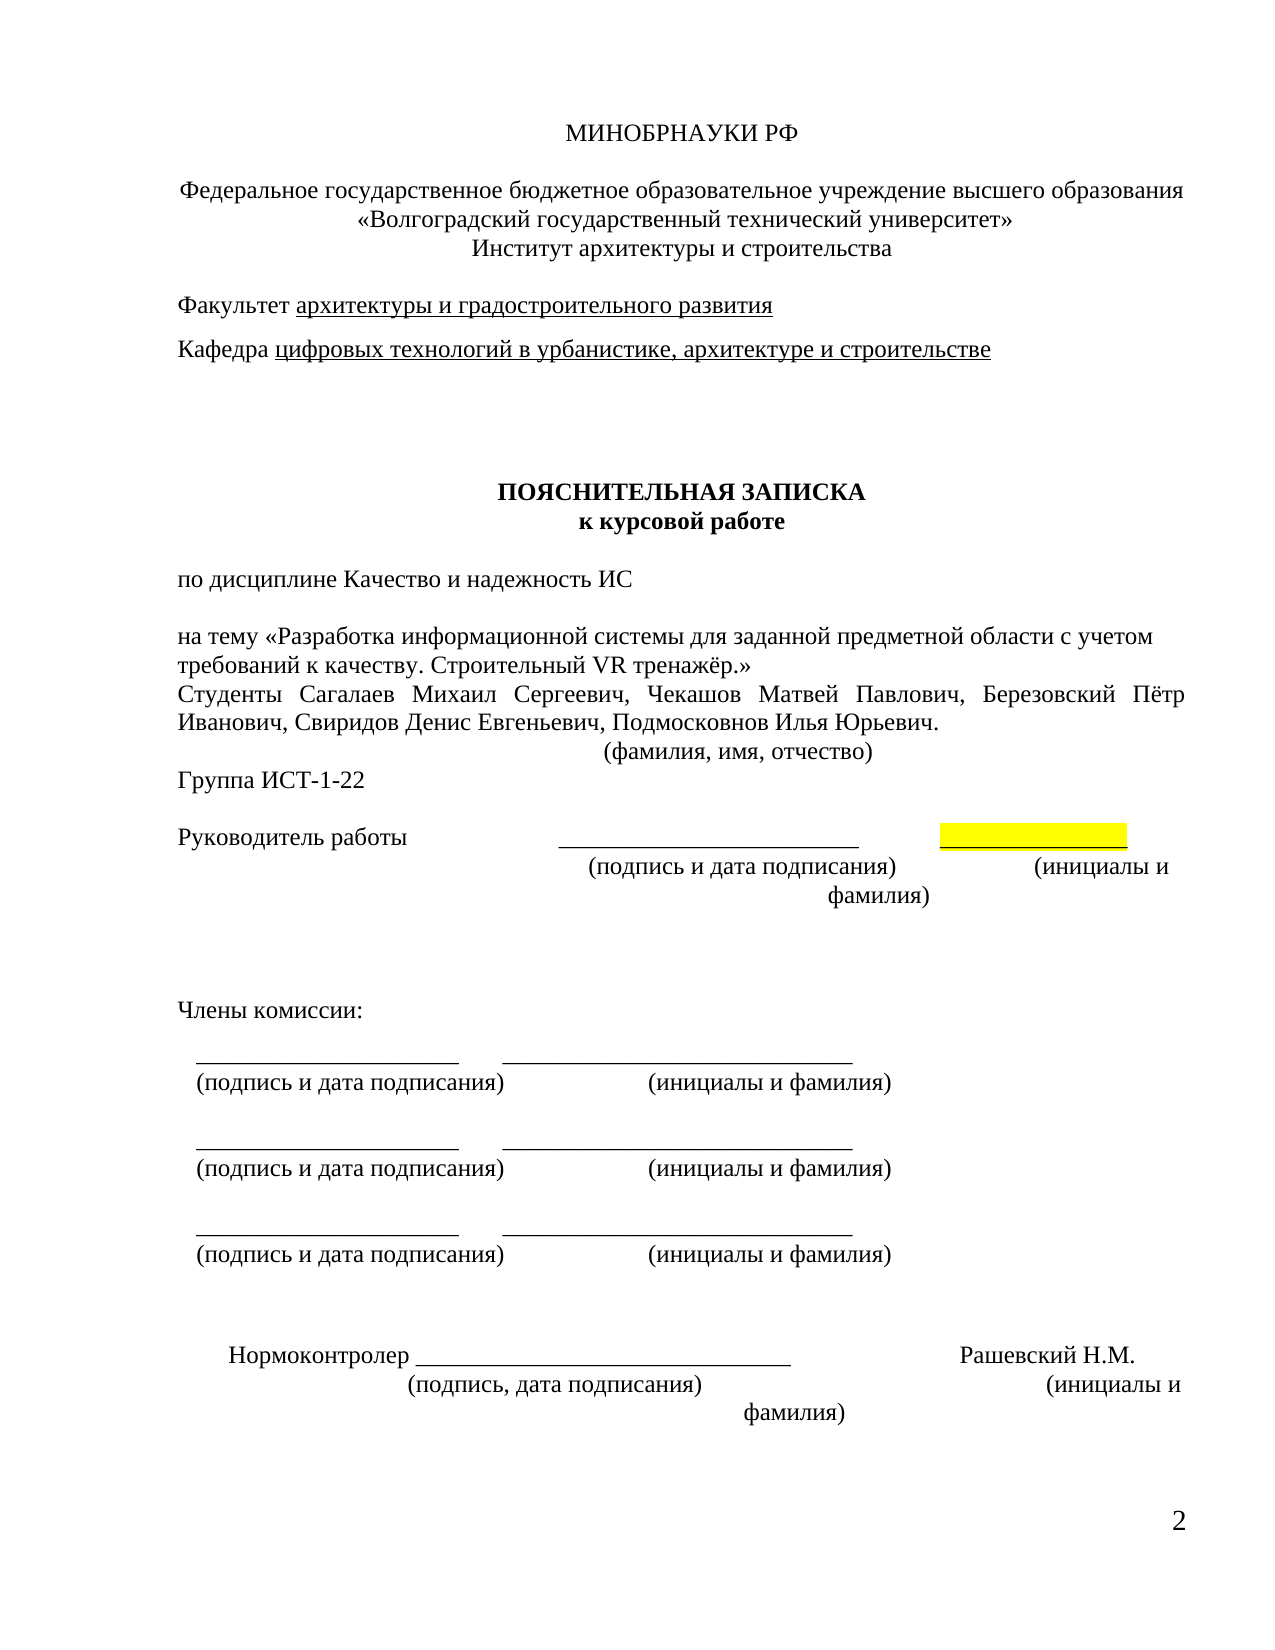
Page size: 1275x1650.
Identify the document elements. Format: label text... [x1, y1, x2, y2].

text Кафедра цифровых технологий в урбанистике, архитектуре и строительстве [177, 334, 1186, 362]
text (подпись и дата подписания) (инициалы и фамилия) [571, 851, 1186, 909]
text _____________________ ____________________________ [177, 1124, 1186, 1153]
text (подпись, дата подписания) (инициалы и фамилия) [402, 1369, 1186, 1426]
text _____________________ ____________________________ [177, 1038, 1186, 1067]
text МИНОБРНАУКИ РФ [177, 118, 1186, 147]
text (подпись и дата подписания) (инициалы и фамилия) [196, 1153, 1186, 1182]
text (фамилия, имя, отчество) [290, 736, 1186, 765]
text Нормоконтролер ______________________________ Рашевский Н.М. [177, 1340, 1186, 1369]
text Студенты Сагалаев Михаил Сергеевич, Чекашов Матвей Павлович, Березовский Пётр Иванович, Свиридов Денис Евгеньевич, Подмосковнов Илья Юрьевич. [177, 679, 1186, 736]
text (подпись и дата подписания) (инициалы и фамилия) [196, 1067, 1186, 1096]
text Федеральное государственное бюджетное образовательное учреждение высшего образования [177, 176, 1186, 204]
text на тему «Разработка информационной системы для заданной предметной области с учетом требований к качеству. Строительный VR тренажёр.» [177, 621, 1186, 679]
text «Волгоградский государственный технический университет» [177, 204, 1186, 233]
text по дисциплине Качество и надежность ИС [177, 564, 1186, 592]
text к курсовой работе [177, 506, 1186, 535]
text ПОЯСНИТЕЛЬНАЯ ЗАПИСКА [177, 477, 1186, 506]
text (подпись и дата подписания) (инициалы и фамилия) [196, 1239, 1186, 1268]
text Факультет архитектуры и градостроительного развития [177, 291, 1186, 319]
text Члены комиссии: [177, 995, 1186, 1024]
text Группа ИСТ-1-22 [177, 765, 1186, 794]
text _____________________ ____________________________ [177, 1211, 1186, 1239]
text Руководитель работы ________________________ _______________ [177, 822, 1186, 851]
text Институт архитектуры и строительства [177, 233, 1186, 262]
